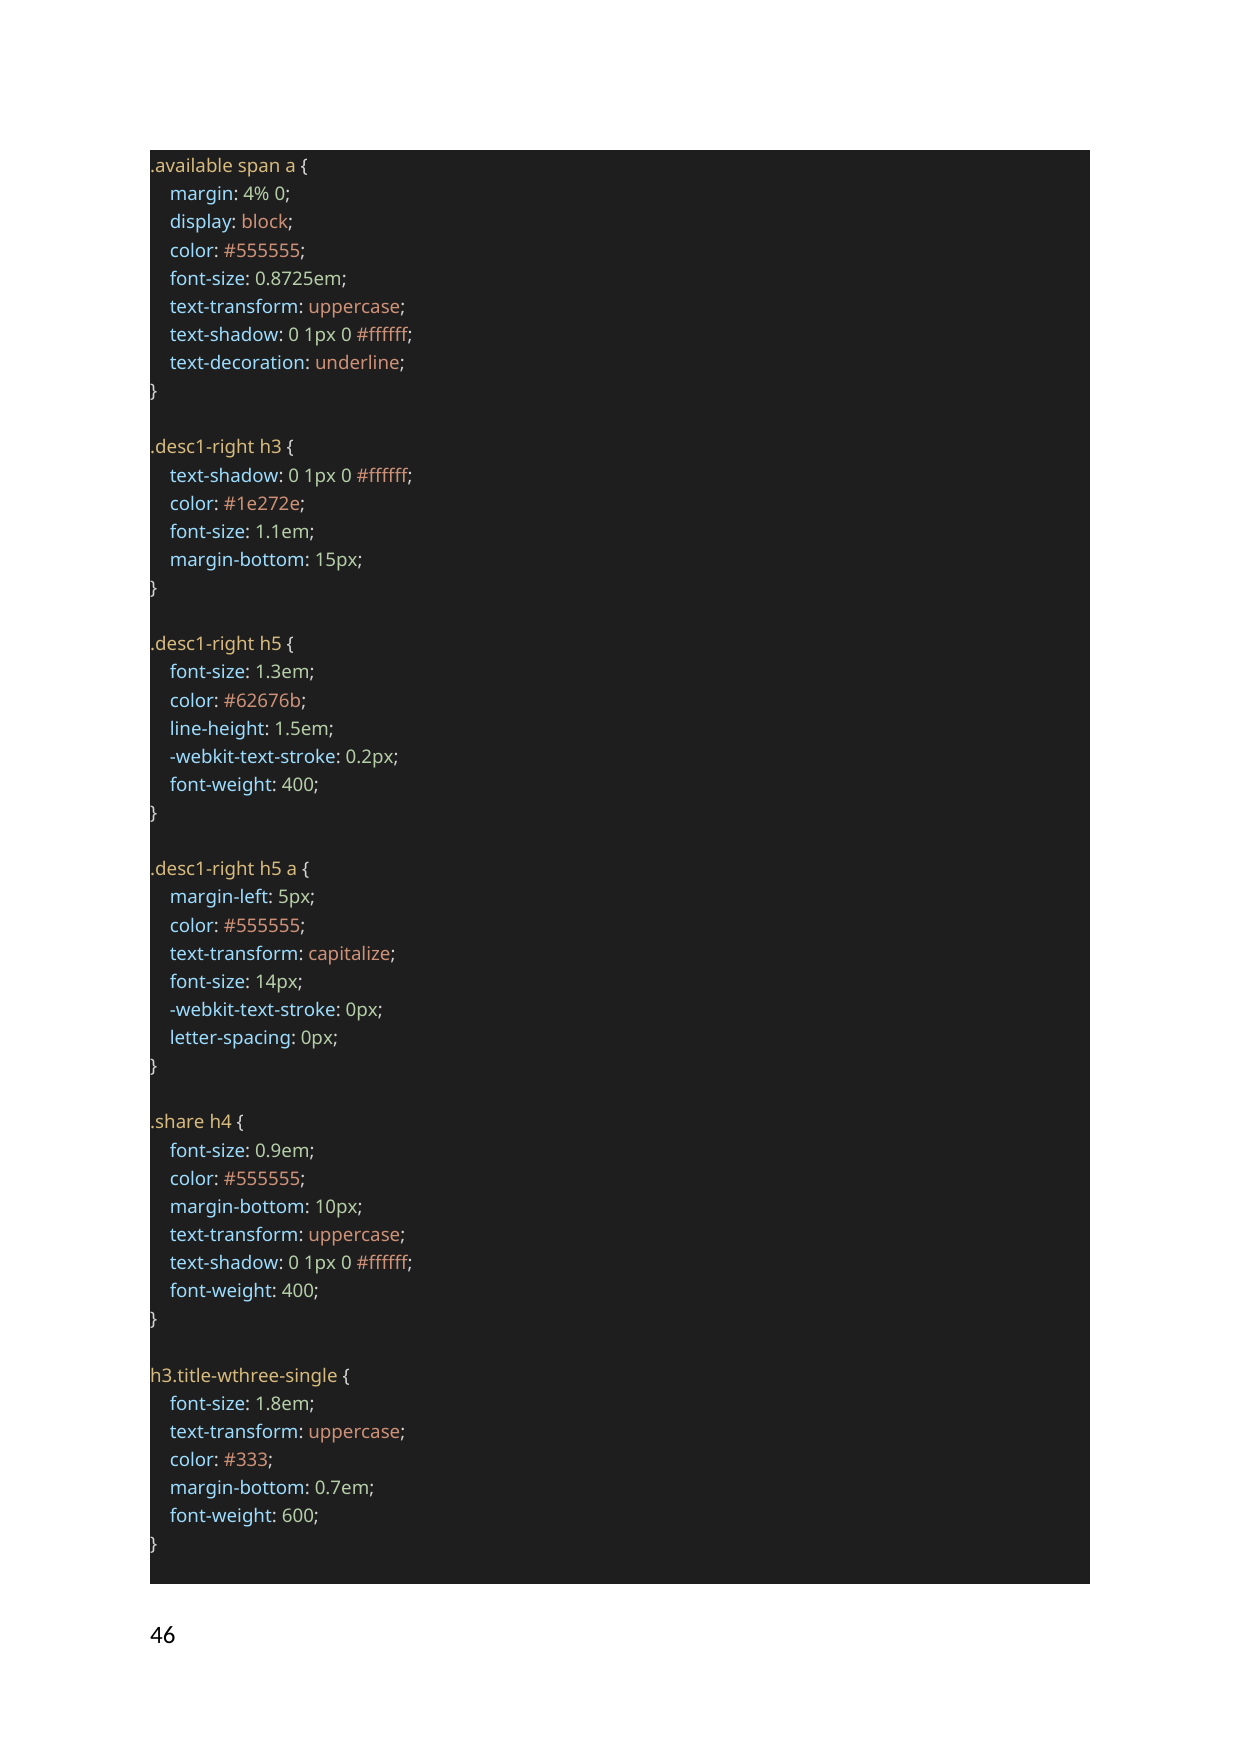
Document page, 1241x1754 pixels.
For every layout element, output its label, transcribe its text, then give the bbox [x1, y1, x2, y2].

text color: #62676b; [150, 684, 1090, 712]
text text-shadow: 0 1px 0 #ffffff; [150, 1247, 1090, 1275]
text font-size: 0.9em; [150, 1134, 1090, 1162]
text font-size: 1.1em; [150, 516, 1090, 544]
text text-shadow: 0 1px 0 #ffffff; [150, 319, 1090, 347]
text text-transform: uppercase; [150, 1219, 1090, 1247]
text text-decoration: underline; [150, 347, 1090, 375]
text color: #555555; [150, 1162, 1090, 1191]
text line-height: 1.5em; [150, 712, 1090, 741]
text font-size: 14px; [150, 966, 1090, 994]
text display: block; [150, 206, 1090, 234]
text } [150, 1303, 1090, 1331]
text color: #333; [150, 1444, 1090, 1472]
text } [150, 1050, 1090, 1078]
text } [150, 572, 1090, 600]
text .desc1-right h5 { [150, 628, 1090, 656]
text letter-spacing: 0px; [150, 1022, 1090, 1050]
text font-weight: 400; [150, 769, 1090, 797]
text font-size: 0.8725em; [150, 262, 1090, 291]
text color: #1e272e; [150, 487, 1090, 516]
text margin-left: 5px; [150, 881, 1090, 909]
text font-size: 1.8em; [150, 1387, 1090, 1416]
text color: #555555; [150, 234, 1090, 262]
text h3.title-wthree-single { [150, 1359, 1090, 1387]
text } [150, 797, 1090, 825]
text margin-bottom: 0.7em; [150, 1472, 1090, 1500]
text color: #555555; [150, 909, 1090, 937]
text -webkit-text-stroke: 0px; [150, 994, 1090, 1022]
text .desc1-right h5 a { [150, 853, 1090, 881]
text } [150, 375, 1090, 403]
text text-transform: uppercase; [150, 291, 1090, 319]
text -webkit-text-stroke: 0.2px; [150, 741, 1090, 769]
text margin-bottom: 10px; [150, 1191, 1090, 1219]
text margin-bottom: 15px; [150, 544, 1090, 572]
text margin: 4% 0; [150, 178, 1090, 206]
text } [150, 1528, 1090, 1556]
text .share h4 { [150, 1106, 1090, 1134]
text text-transform: capitalize; [150, 937, 1090, 966]
text .available span a { [150, 150, 1090, 178]
text font-weight: 600; [150, 1500, 1090, 1528]
text font-weight: 400; [150, 1275, 1090, 1303]
text font-size: 1.3em; [150, 656, 1090, 684]
text .desc1-right h3 { [150, 431, 1090, 459]
text text-shadow: 0 1px 0 #ffffff; [150, 459, 1090, 487]
text text-transform: uppercase; [150, 1416, 1090, 1444]
